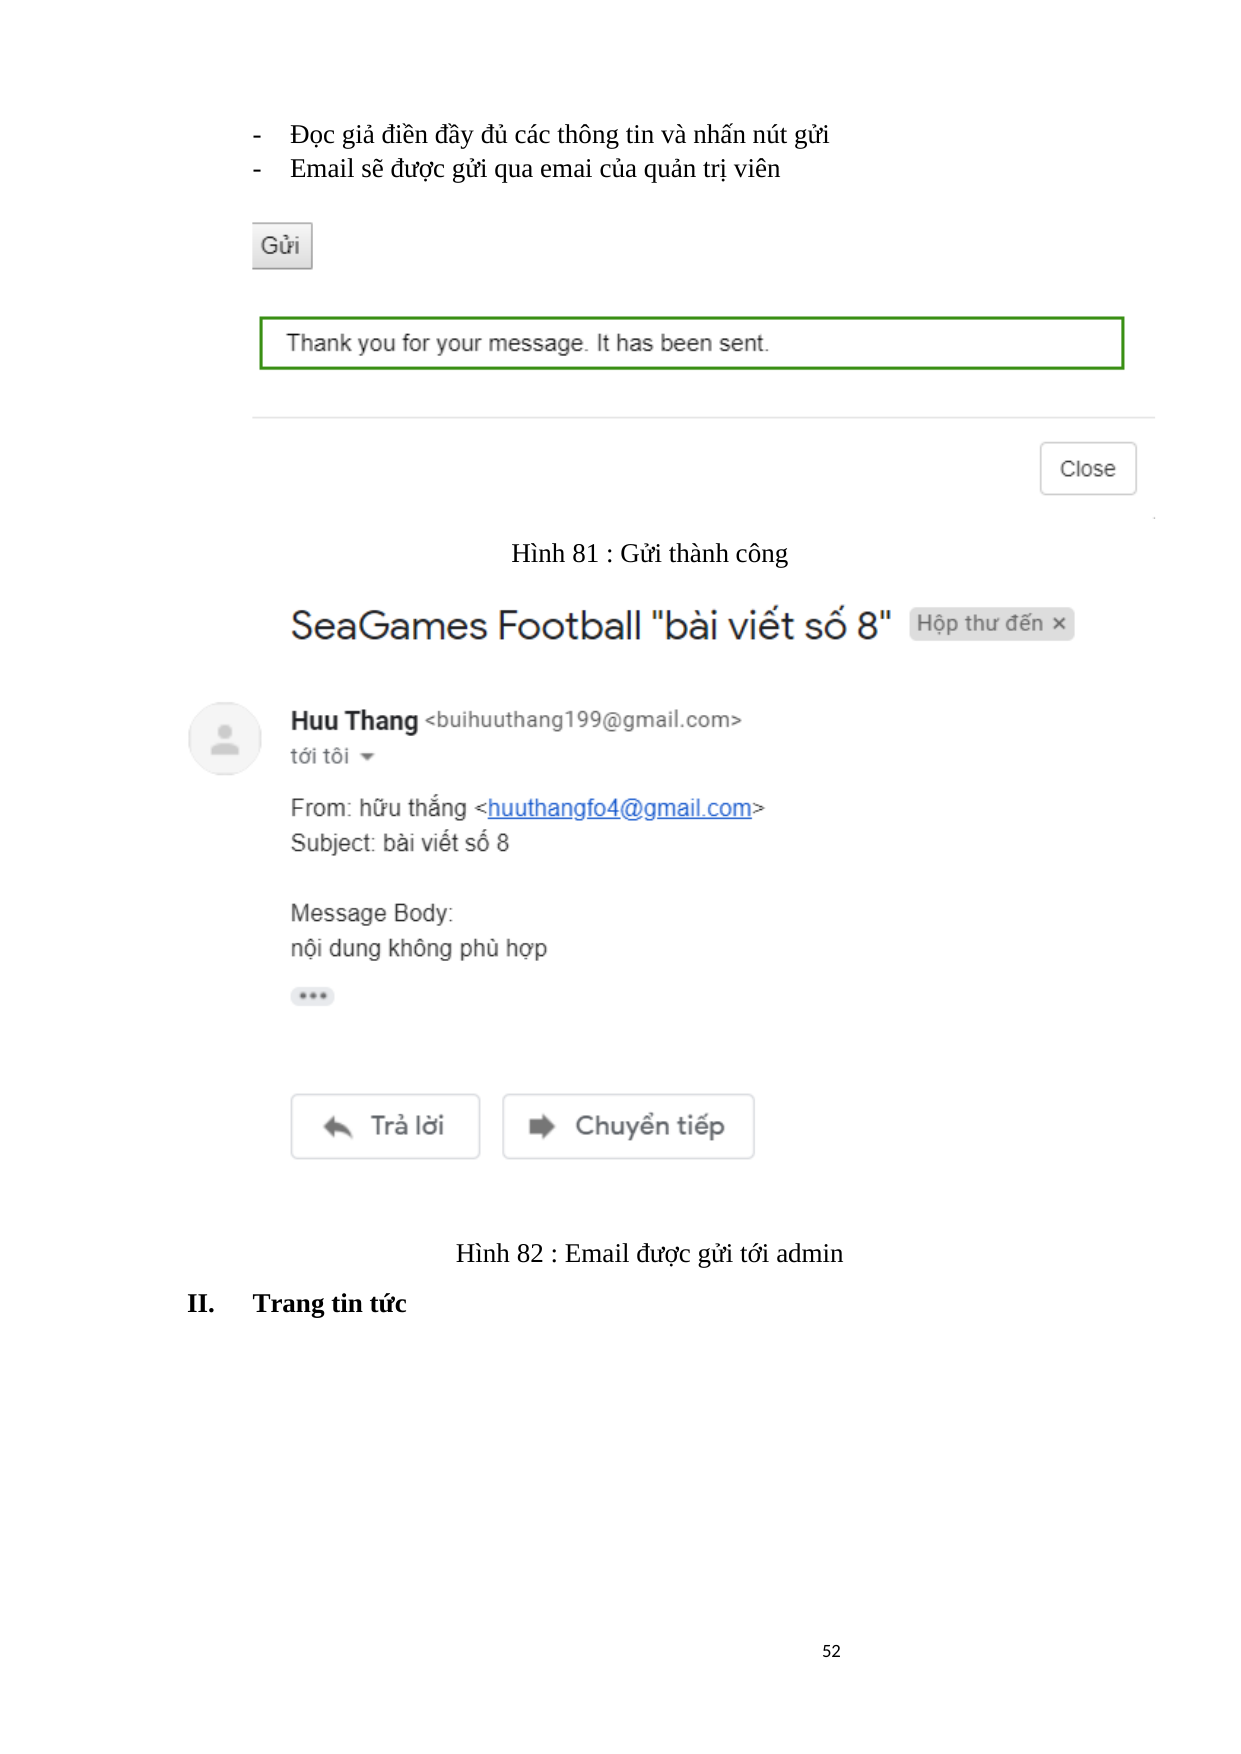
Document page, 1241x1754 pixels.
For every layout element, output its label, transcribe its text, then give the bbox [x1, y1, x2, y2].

picture [252, 218, 1156, 519]
text Hình 81 : Gửi thành công [177, 538, 1122, 569]
list Đọc giả điền đầy đủ các thông tin và nhấn nút gửi [252, 118, 1122, 149]
picture [177, 587, 1123, 1218]
text Hình 82 : Email được gửi tới admin [177, 1237, 1122, 1268]
list Email sẽ được gửi qua emai của quản trị viên [252, 152, 1122, 183]
list Trang tin tức [215, 1287, 1122, 1318]
